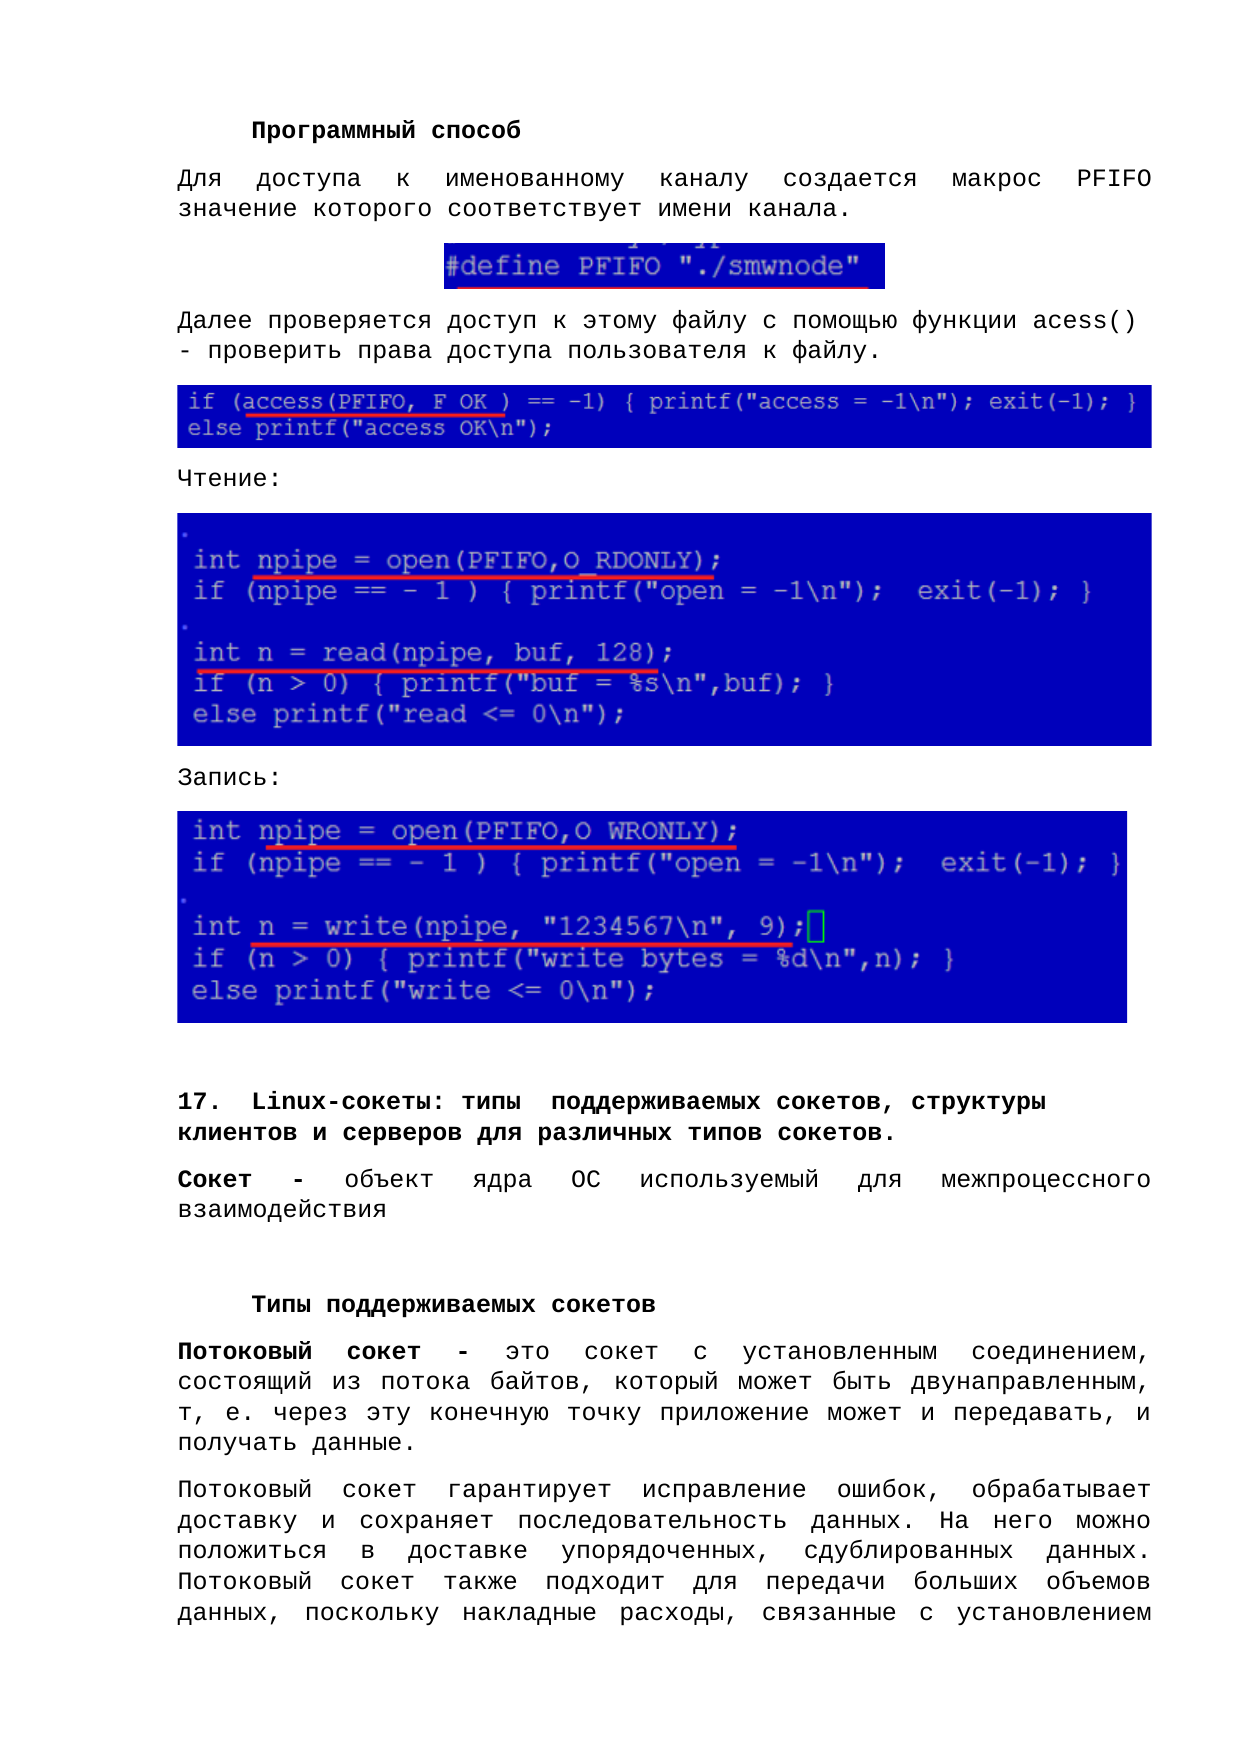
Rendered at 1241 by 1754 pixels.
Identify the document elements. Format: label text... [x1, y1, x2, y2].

text Типы поддерживаемых сокетов [251, 1291, 1152, 1319]
text Потоковый сокет - это сокет с установленным соединением, состоящий из потока байтов, который может быть двунаправленным, т, е. через эту конечную точку приложение может и передавать, и получать данные. [177, 1338, 1152, 1458]
text Для доступа к именованному каналу создается макрос PFIFO значение которого соответствует имени канала. [177, 165, 1152, 224]
text Чтение: [177, 466, 1152, 494]
list Linux-сокеты: типы поддерживаемых сокетов, структуры клиентов и серверов для различных типов сокетов. [177, 1088, 1152, 1147]
text Программный способ [177, 118, 1152, 146]
picture [177, 385, 1152, 448]
text Сокет - объект ядра ОС используемый для межпроцессного взаимодействия [177, 1166, 1152, 1225]
text Запись: [177, 764, 1152, 793]
picture [444, 243, 885, 289]
picture [177, 513, 1152, 746]
picture [177, 811, 1128, 1023]
text Далее проверяется доступ к этому файлу с помощью функции acess() - проверить права доступа пользователя к файлу. [177, 307, 1152, 366]
